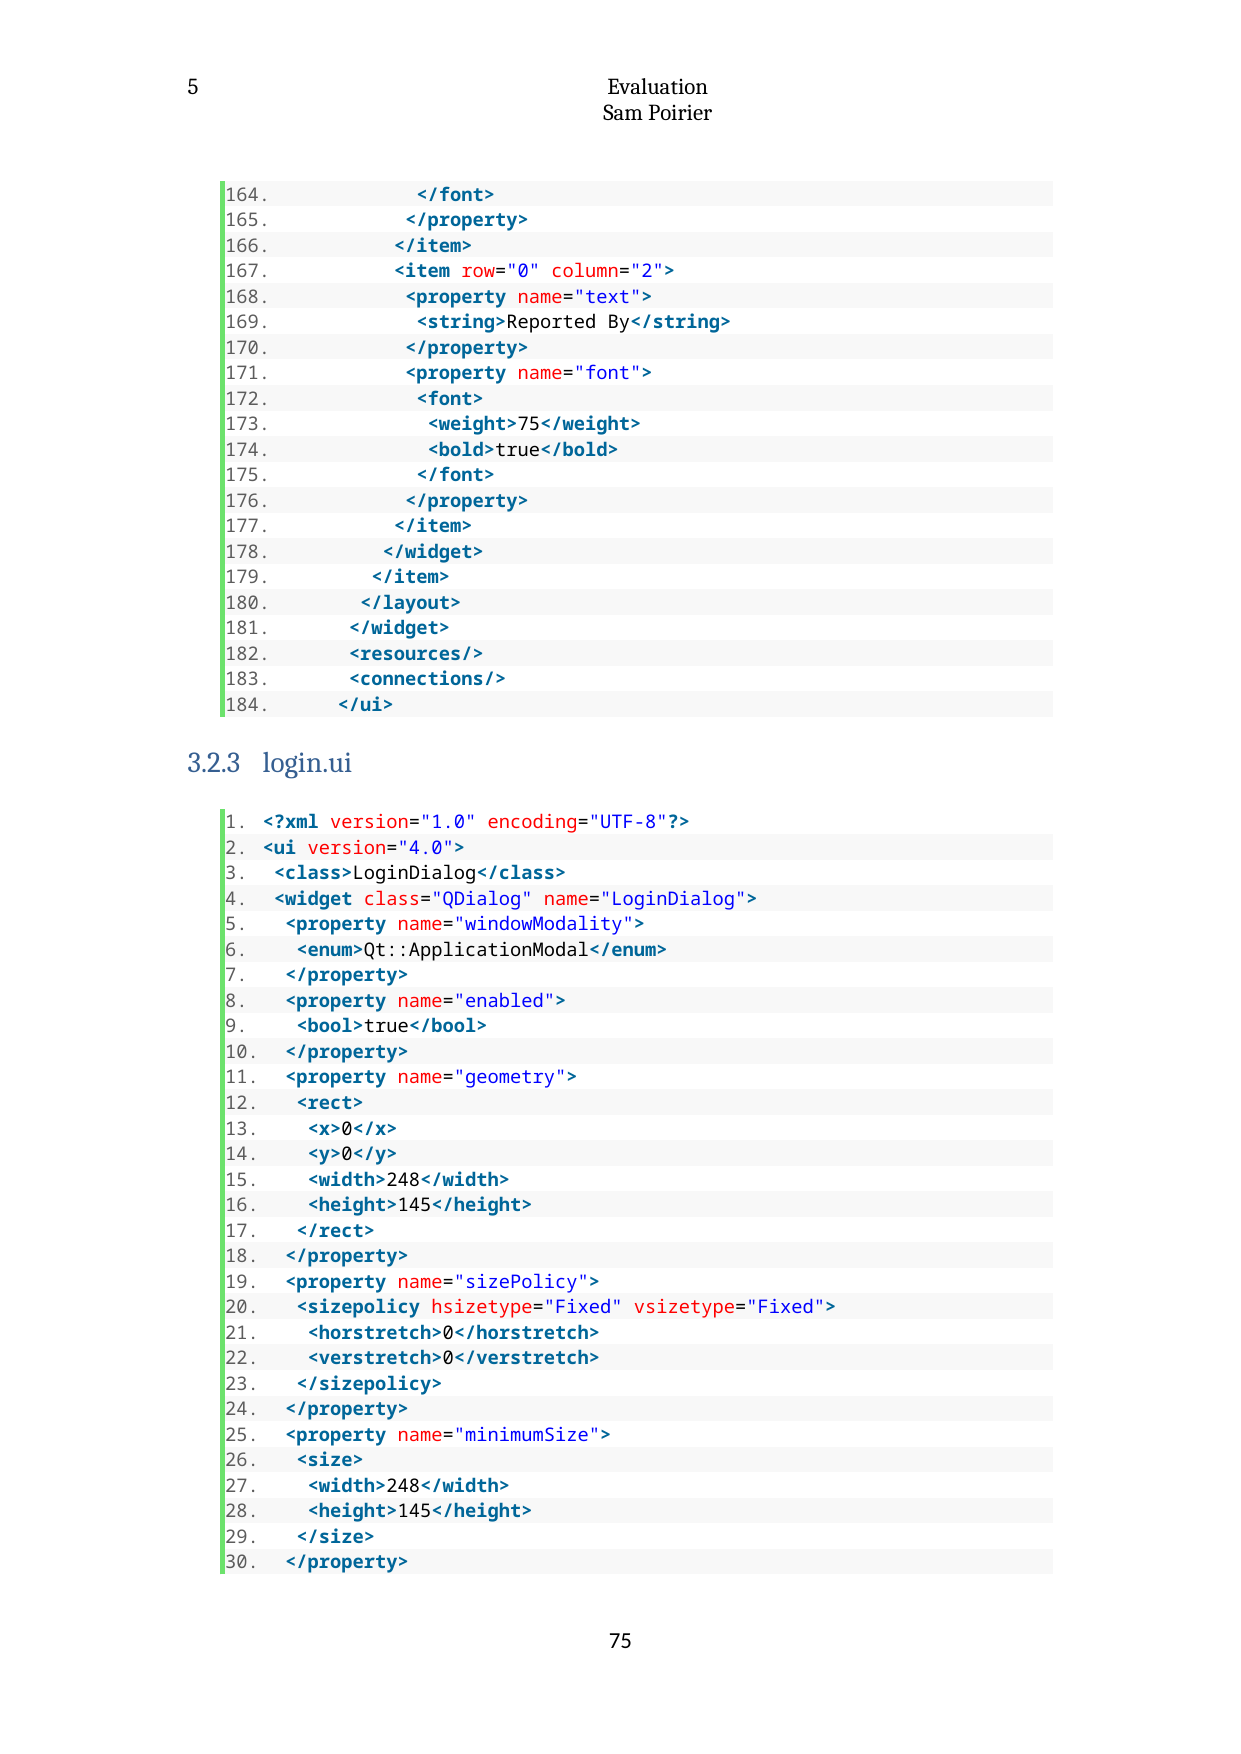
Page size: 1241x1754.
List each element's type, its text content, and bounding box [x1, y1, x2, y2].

list </sizepolicy> [225, 1370, 1053, 1396]
list <bold>true</bold> [225, 436, 1053, 462]
list <rect> [225, 1089, 1053, 1115]
list </item> [225, 564, 1053, 589]
list </ui> [225, 691, 1053, 717]
list </property> [225, 1549, 1053, 1574]
list <weight>75</weight> [225, 411, 1053, 436]
list <height>145</height> [225, 1498, 1053, 1523]
list </property> [225, 1038, 1053, 1064]
list </rect> [225, 1217, 1053, 1242]
list <size> [225, 1447, 1053, 1472]
list <resources/> [225, 640, 1053, 666]
list <enum>Qt::ApplicationModal</enum> [225, 936, 1053, 962]
list </property> [225, 962, 1053, 987]
list <width>248</width> [225, 1472, 1053, 1498]
list <width>248</width> [225, 1166, 1053, 1191]
list <property name="minimumSize"> [225, 1421, 1053, 1447]
list </property> [225, 1242, 1053, 1268]
list </item> [225, 513, 1053, 538]
list </property> [225, 1396, 1053, 1421]
list </font> [225, 462, 1053, 487]
list </layout> [225, 589, 1053, 615]
list <horstretch>0</horstretch> [225, 1319, 1053, 1344]
list <bool>true</bool> [225, 1013, 1053, 1038]
list <class>LoginDialog</class> [225, 860, 1053, 885]
list <property name="geometry"> [225, 1064, 1053, 1089]
list </font> [225, 181, 1053, 206]
list <property name="enabled"> [225, 987, 1053, 1013]
list <font> [225, 385, 1053, 411]
list <y>0</y> [225, 1140, 1053, 1166]
subtitle 3.2.3 login.ui [187, 746, 1053, 779]
list <connections/> [225, 666, 1053, 691]
list <height>145</height> [225, 1191, 1053, 1217]
list <x>0</x> [225, 1115, 1053, 1140]
list <string>Reported By</string> [225, 308, 1053, 334]
list </property> [225, 206, 1053, 232]
list <?xml version="1.0" encoding="UTF-8"?> [225, 809, 1053, 834]
list </widget> [225, 615, 1053, 640]
list <property name="sizePolicy"> [225, 1268, 1053, 1293]
list <verstretch>0</verstretch> [225, 1344, 1053, 1370]
list </size> [225, 1523, 1053, 1549]
list </property> [225, 334, 1053, 359]
list </item> [225, 232, 1053, 257]
list </property> [225, 487, 1053, 513]
list <property name="windowModality"> [225, 911, 1053, 936]
list <property name="font"> [225, 359, 1053, 385]
list <item row="0" column="2"> [225, 257, 1053, 283]
list <widget class="QDialog" name="LoginDialog"> [225, 885, 1053, 911]
list <sizepolicy hsizetype="Fixed" vsizetype="Fixed"> [225, 1293, 1053, 1319]
list <property name="text"> [225, 283, 1053, 308]
list <ui version="4.0"> [225, 834, 1053, 860]
list </widget> [225, 538, 1053, 564]
